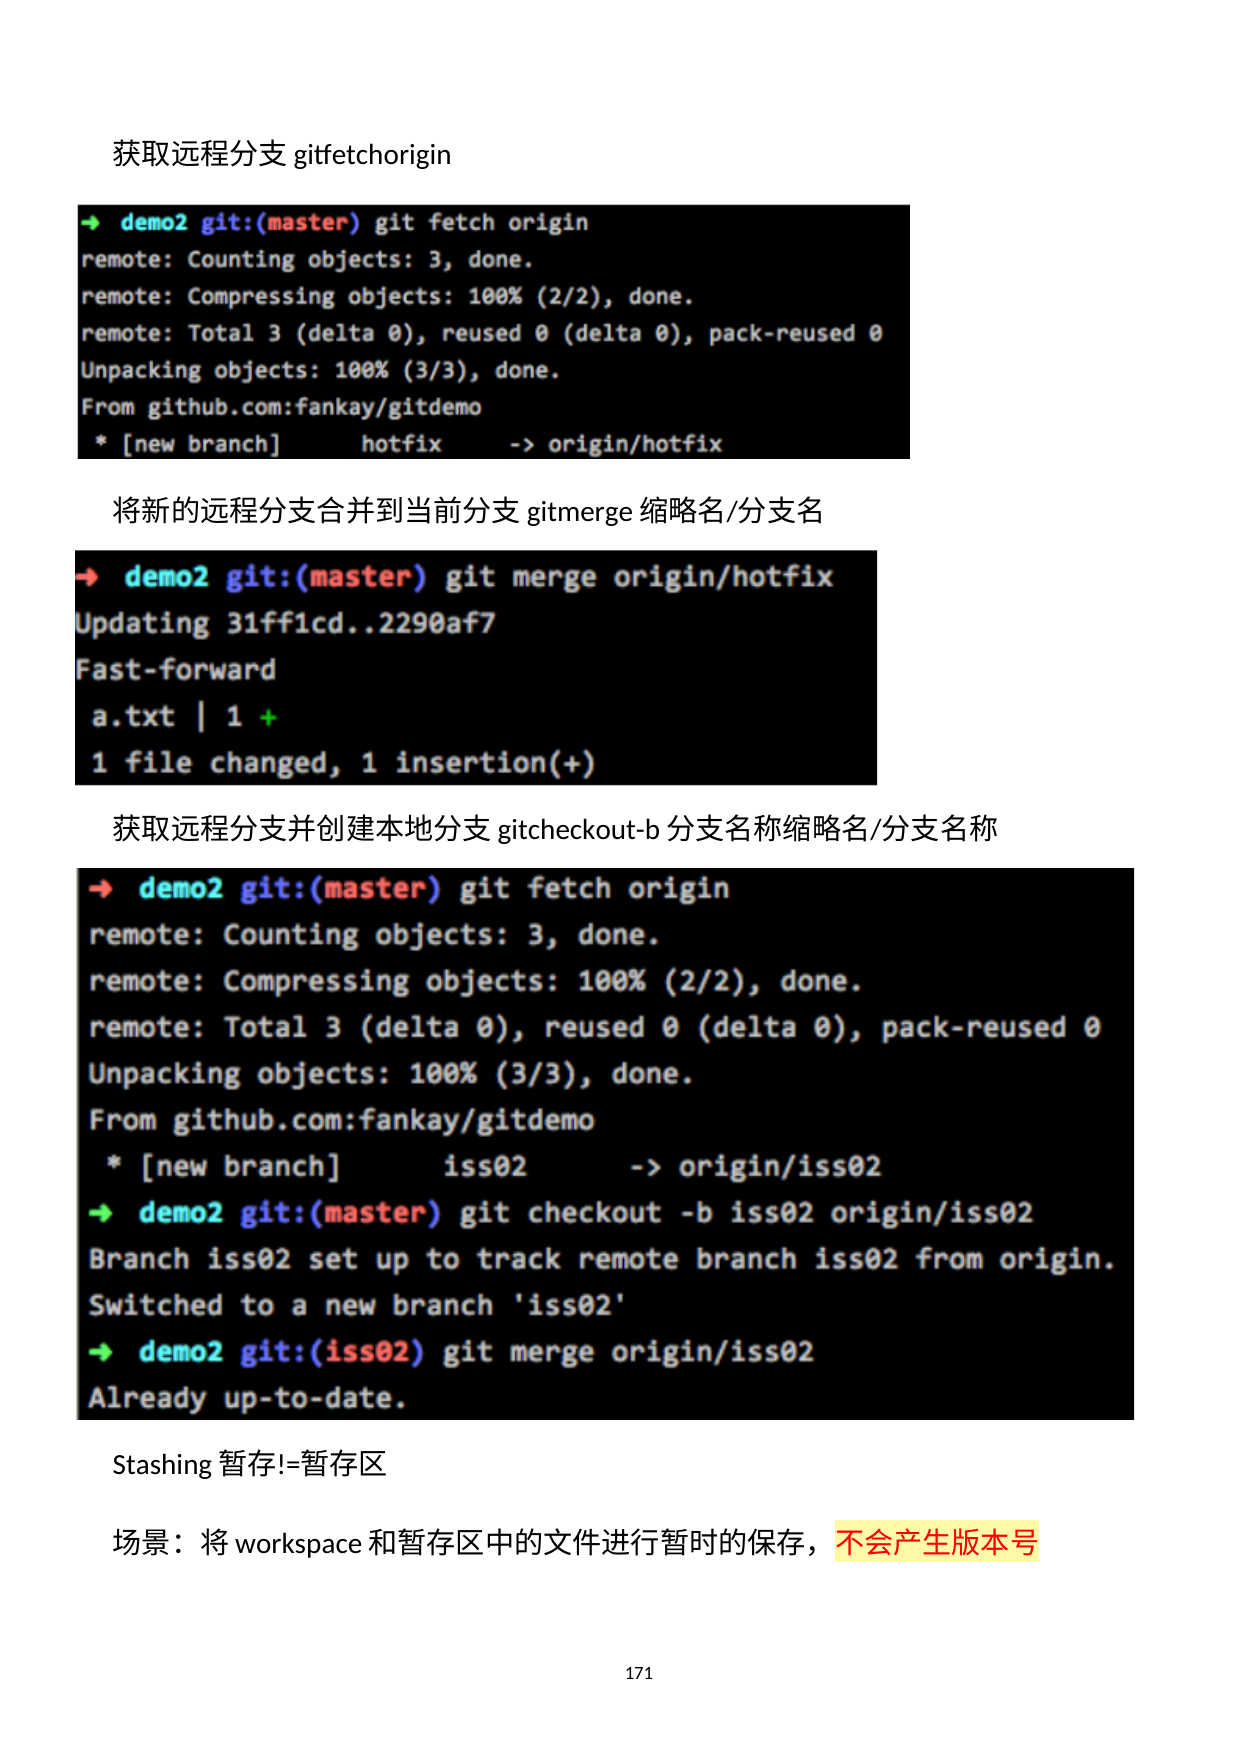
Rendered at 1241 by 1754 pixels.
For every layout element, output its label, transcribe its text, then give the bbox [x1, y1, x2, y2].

picture [75, 868, 1135, 1420]
picture [75, 549, 878, 787]
text 场景：将workspace和暂存区中的文件进行暂时的保存，不会产生版本号 [75, 1501, 1165, 1581]
text Stashing暂存!=暂存区 [75, 1422, 1165, 1501]
picture [75, 202, 910, 459]
